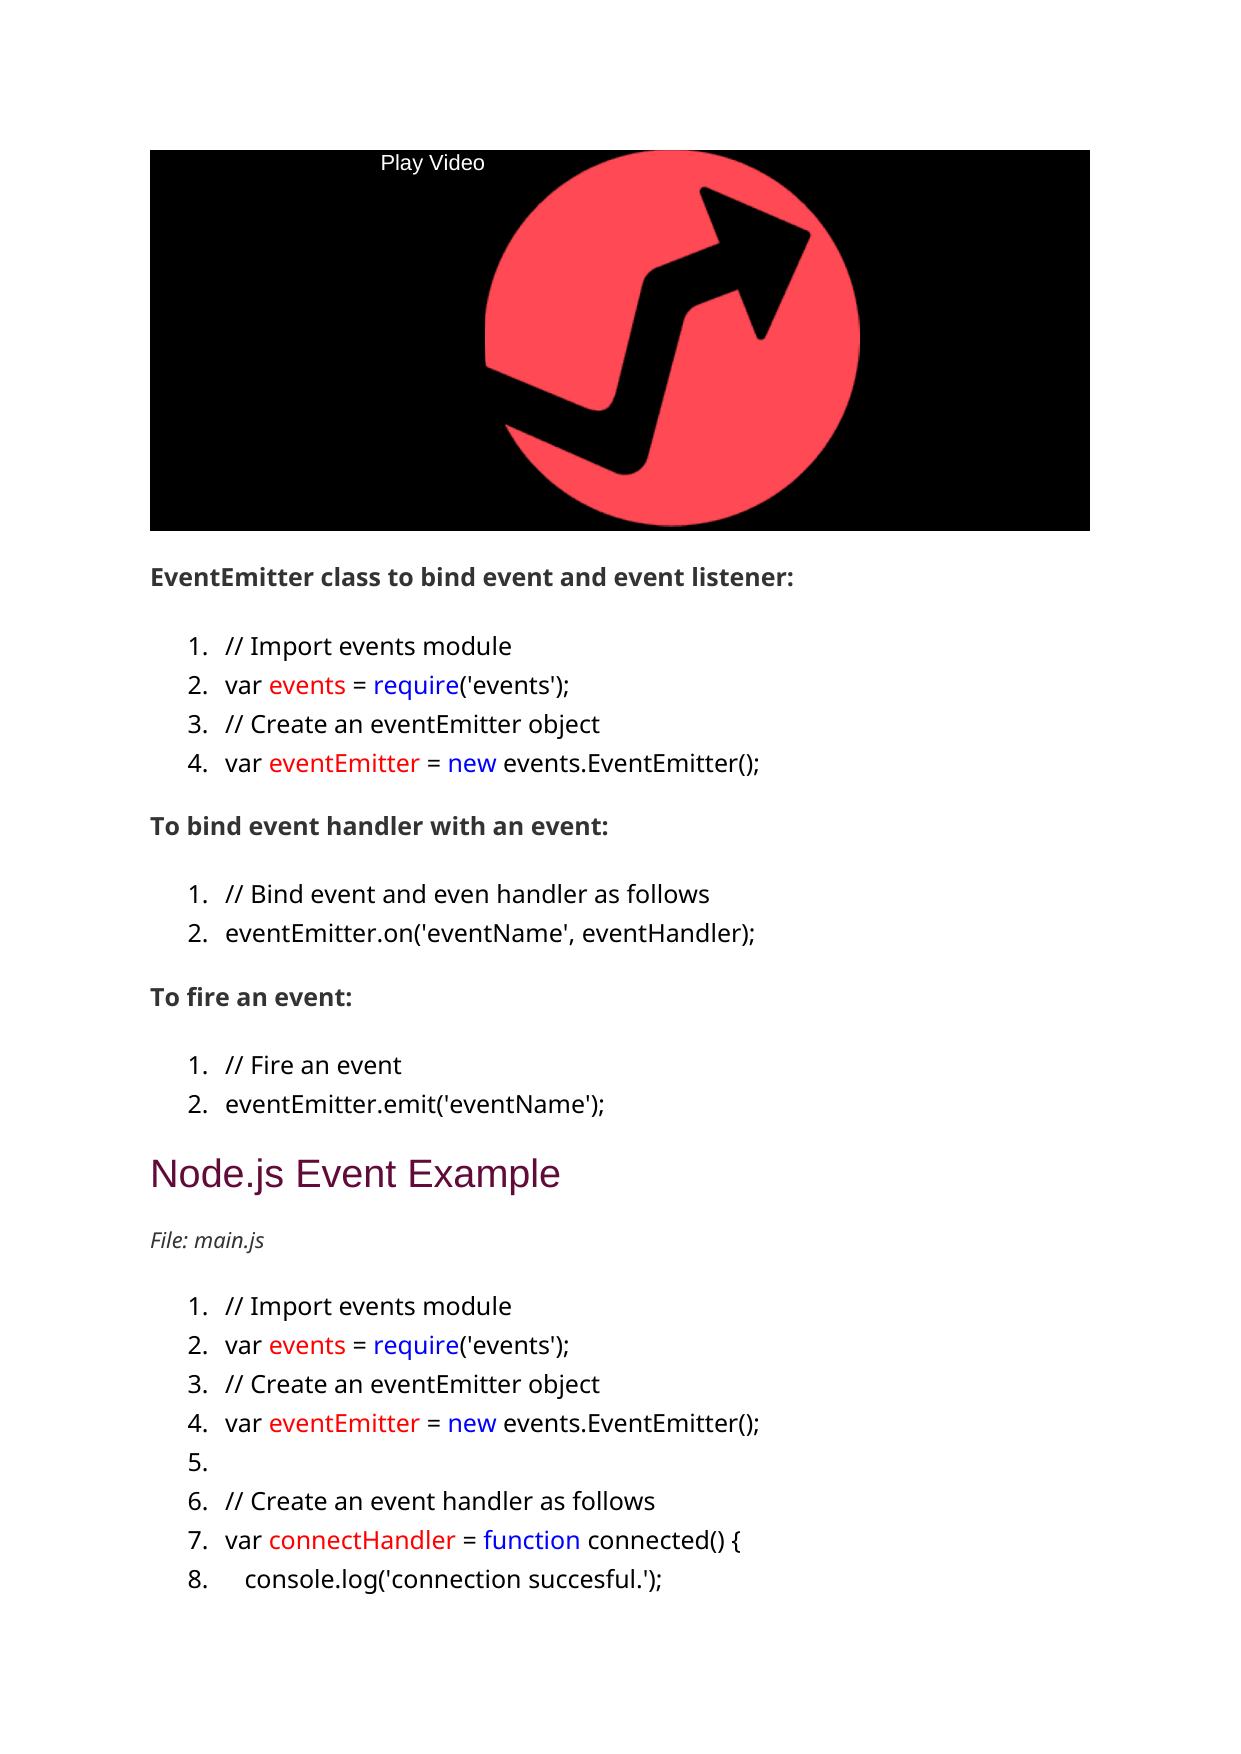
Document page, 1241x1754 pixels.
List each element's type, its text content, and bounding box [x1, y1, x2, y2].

picture [485, 150, 860, 527]
list var eventEmitter = new events.EventEmitter(); [187, 741, 1090, 779]
list console.log('connection succesful.'); [187, 1557, 1090, 1596]
list var events = require('events'); [187, 1323, 1090, 1362]
list // Create an eventEmitter object [187, 701, 1090, 741]
list // Create an event handler as follows [187, 1479, 1090, 1518]
list eventEmitter.emit('eventName'); [187, 1082, 1090, 1121]
text File: main.js [150, 1224, 1090, 1254]
list var eventEmitter = new events.EventEmitter(); [187, 1401, 1090, 1440]
text EventEmitter class to bind event and event listener: [150, 560, 1090, 594]
list // Import events module [187, 623, 1090, 662]
list var connectHandler = function connected() { [187, 1518, 1090, 1557]
list eventEmitter.on('eventName', eventHandler); [187, 911, 1090, 950]
list // Import events module [187, 1283, 1090, 1323]
list // Fire an event [187, 1042, 1090, 1082]
text Node.js Event Example [150, 1150, 1090, 1195]
list // Create an eventEmitter object [187, 1362, 1090, 1401]
list var events = require('events'); [187, 662, 1090, 701]
list // Bind event and even handler as follows [187, 872, 1090, 911]
text To bind event handler with an event: [150, 809, 1090, 843]
text To fire an event: [150, 979, 1090, 1013]
